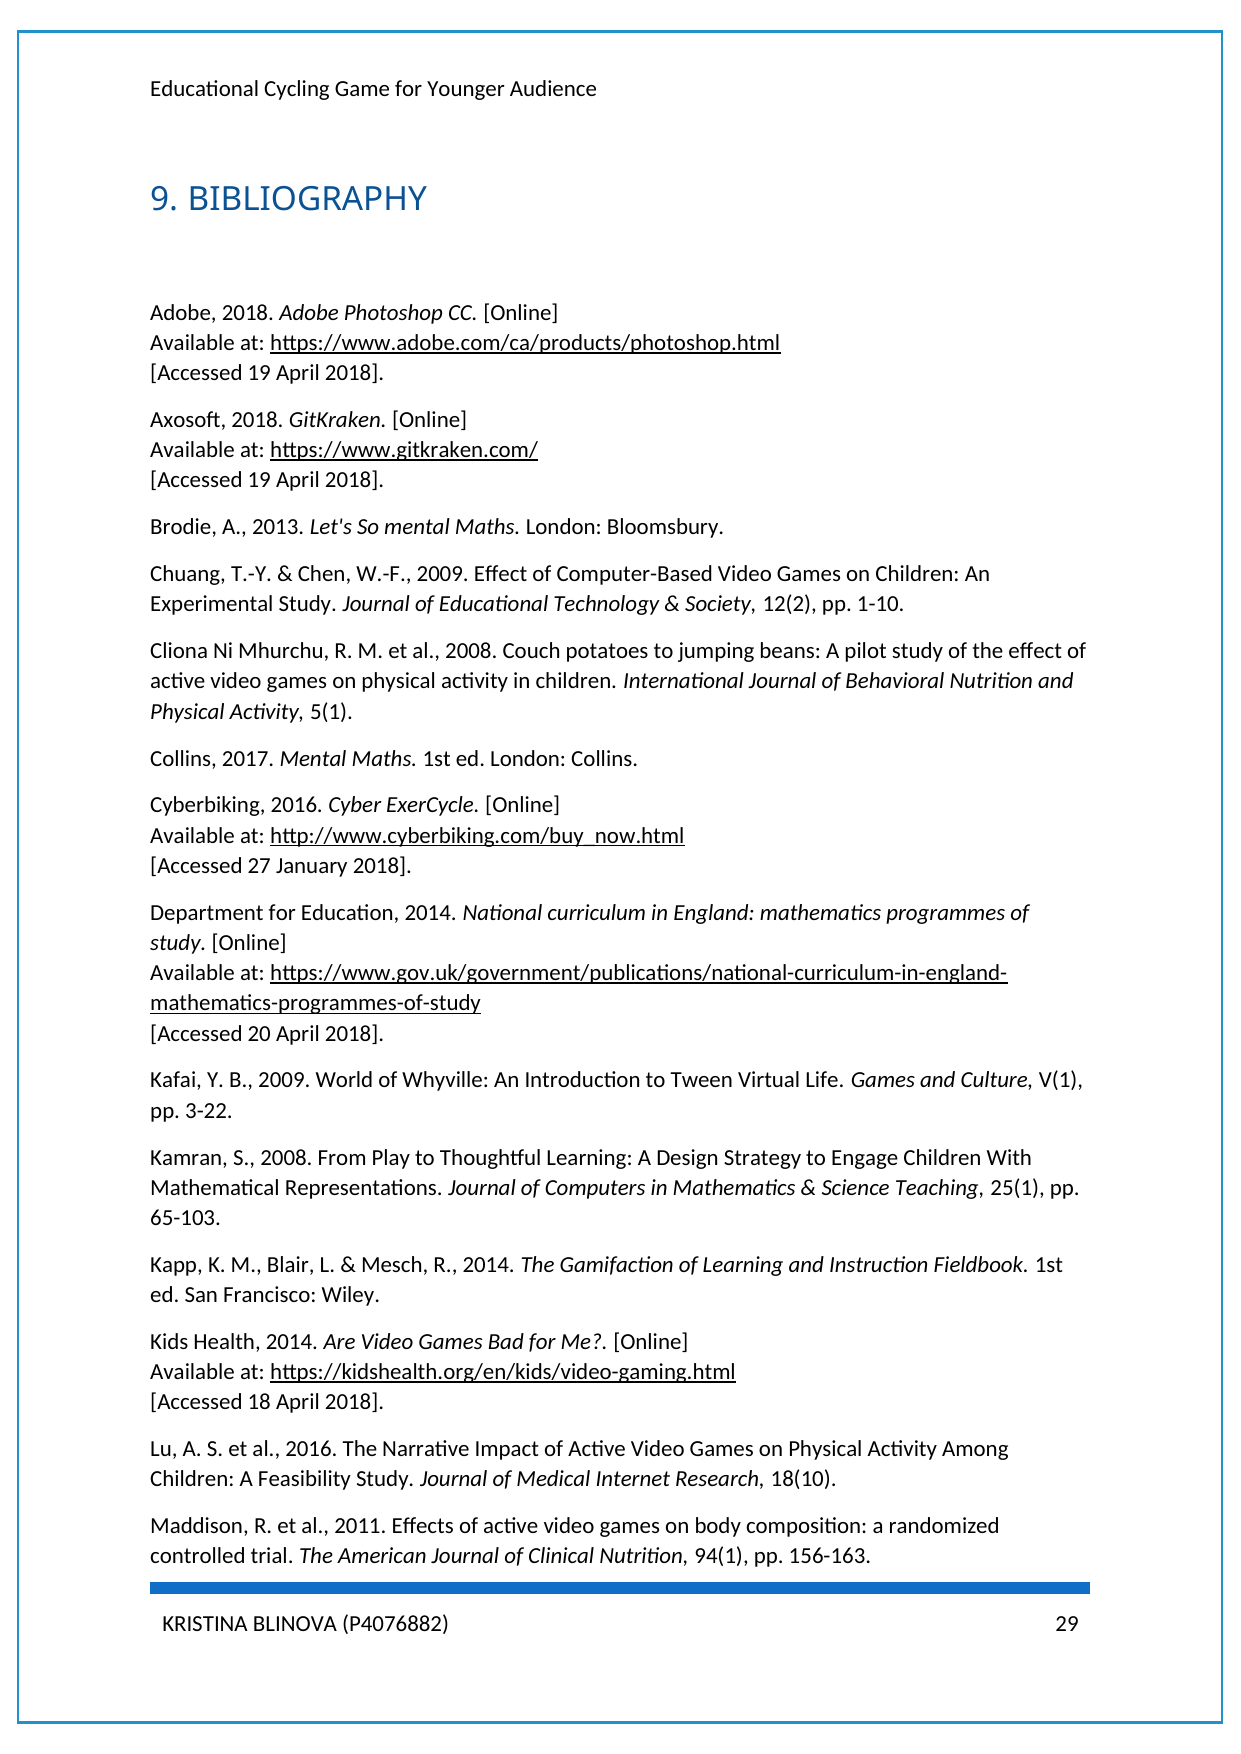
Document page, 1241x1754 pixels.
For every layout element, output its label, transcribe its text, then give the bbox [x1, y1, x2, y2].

subtitle BIBLIOGRAPHY [150, 175, 1090, 220]
